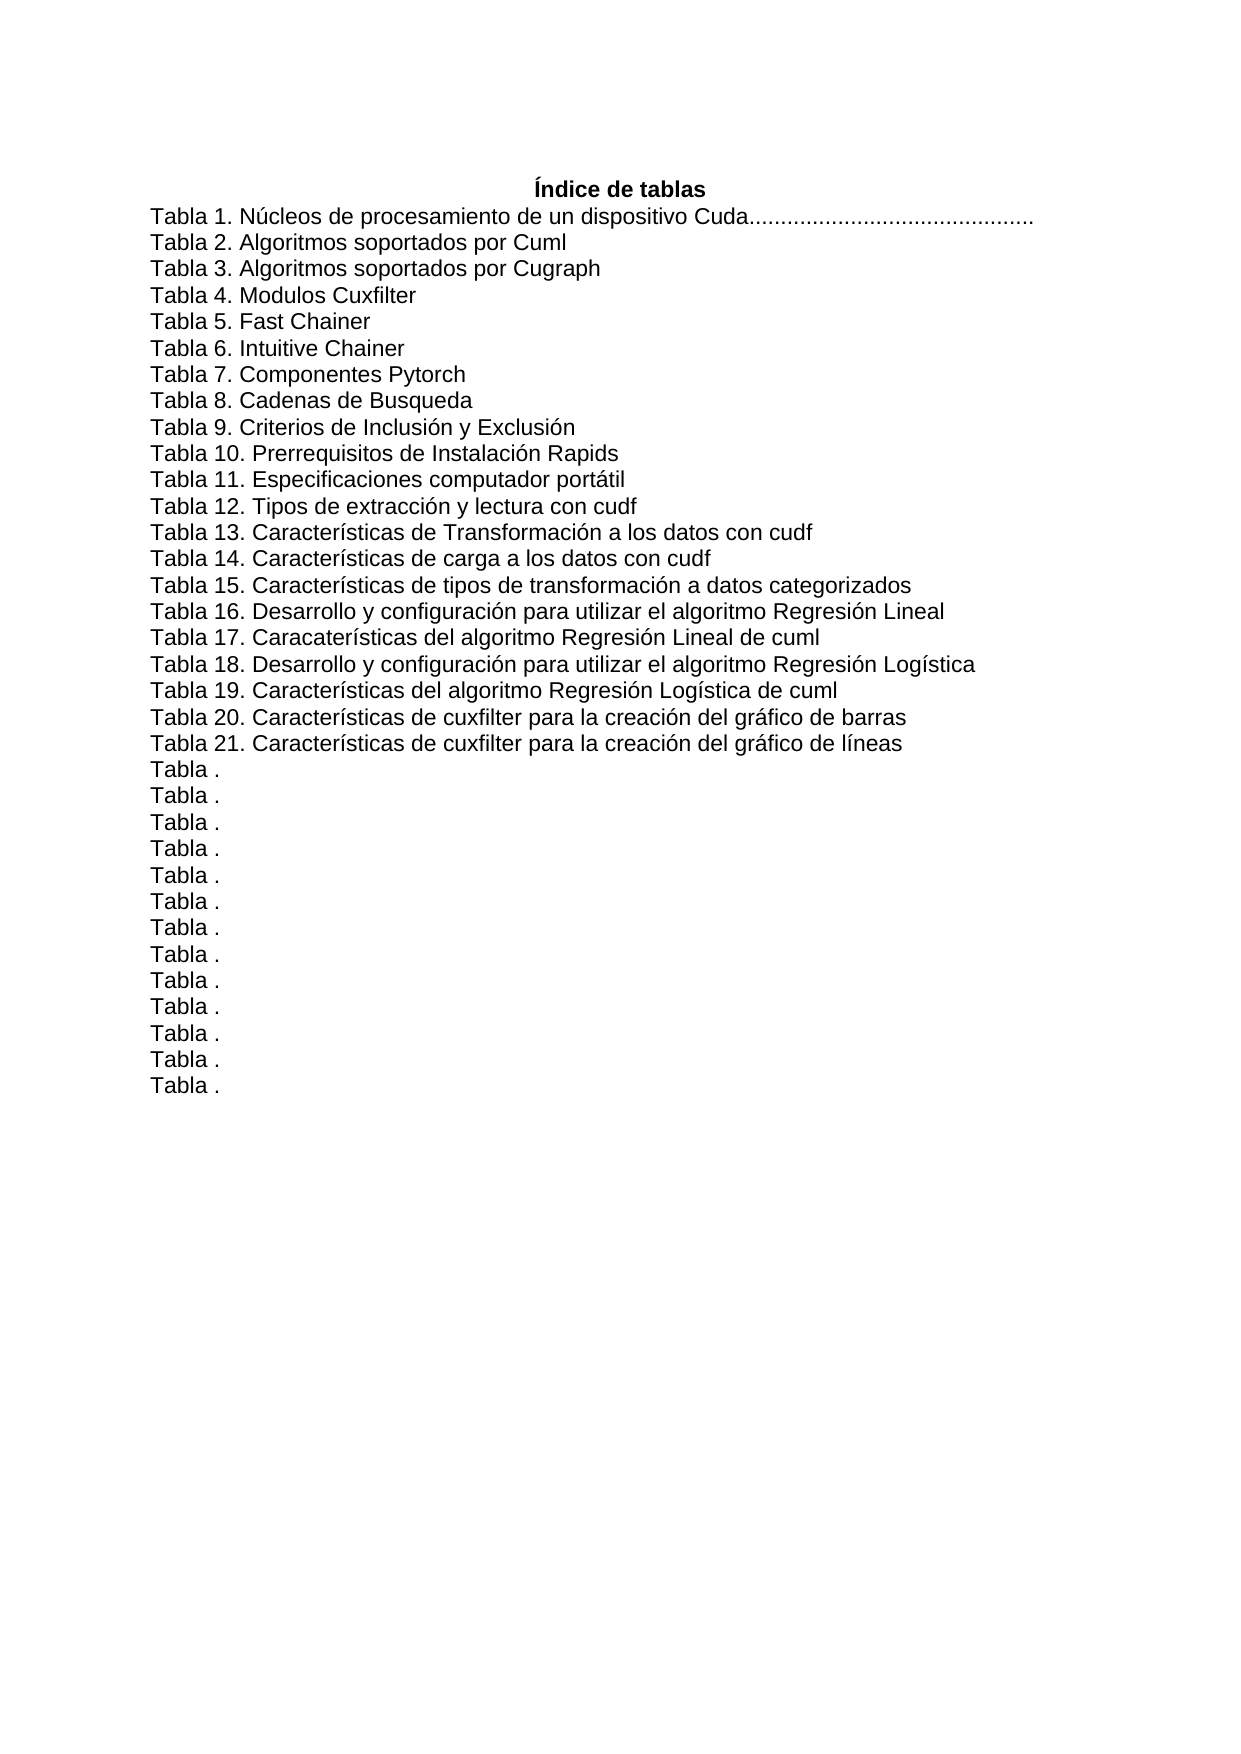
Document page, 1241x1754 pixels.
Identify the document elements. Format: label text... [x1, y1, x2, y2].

text Tabla 14. Características de carga a los datos con cudf [150, 545, 1090, 572]
text Tabla 18. Desarrollo y configuración para utilizar el algoritmo Regresión Logística [150, 651, 1090, 677]
text Tabla 3. Algoritmos soportados por Cugraph [150, 255, 1090, 282]
text Tabla 19. Características del algoritmo Regresión Logística de cuml [150, 677, 1090, 703]
text Índice de tablas [150, 176, 1090, 203]
text Tabla 4. Modulos Cuxfilter [150, 282, 1090, 308]
text Tabla 11. Especificaciones computador portátil [150, 466, 1090, 493]
text Tabla . [150, 1046, 1090, 1072]
text Tabla . [150, 756, 1090, 782]
text Tabla 21. Características de cuxfilter para la creación del gráfico de líneas [150, 730, 1090, 756]
text Tabla 17. Caracaterísticas del algoritmo Regresión Lineal de cuml [150, 624, 1090, 651]
text Tabla . [150, 835, 1090, 862]
text Tabla 5. Fast Chainer [150, 308, 1090, 334]
text Tabla 2. Algoritmos soportados por Cuml [150, 229, 1090, 255]
text Tabla 8. Cadenas de Busqueda [150, 387, 1090, 413]
text Tabla 7. Componentes Pytorch [150, 361, 1090, 387]
text Tabla . [150, 1020, 1090, 1046]
text Tabla . [150, 782, 1090, 809]
text Tabla . [150, 888, 1090, 914]
text Tabla 20. Características de cuxfilter para la creación del gráfico de barras [150, 703, 1090, 730]
text Tabla . [150, 862, 1090, 888]
text Tabla . [150, 967, 1090, 993]
text Tabla . [150, 941, 1090, 967]
text Tabla . [150, 914, 1090, 941]
text Tabla 6. Intuitive Chainer [150, 334, 1090, 361]
text Tabla 12. Tipos de extracción y lectura con cudf [150, 493, 1090, 519]
text Tabla . [150, 993, 1090, 1020]
text Tabla 16. Desarrollo y configuración para utilizar el algoritmo Regresión Lineal [150, 598, 1090, 624]
text Tabla . [150, 809, 1090, 835]
text Tabla . [150, 1072, 1090, 1099]
text Tabla 15. Características de tipos de transformación a datos categorizados [150, 572, 1090, 598]
text Tabla 9. Criterios de Inclusión y Exclusión [150, 413, 1090, 440]
text Tabla 1. Núcleos de procesamiento de un dispositivo Cuda [150, 203, 1090, 229]
text Tabla 10. Prerrequisitos de Instalación Rapids [150, 440, 1090, 466]
text Tabla 13. Características de Transformación a los datos con cudf [150, 519, 1090, 545]
